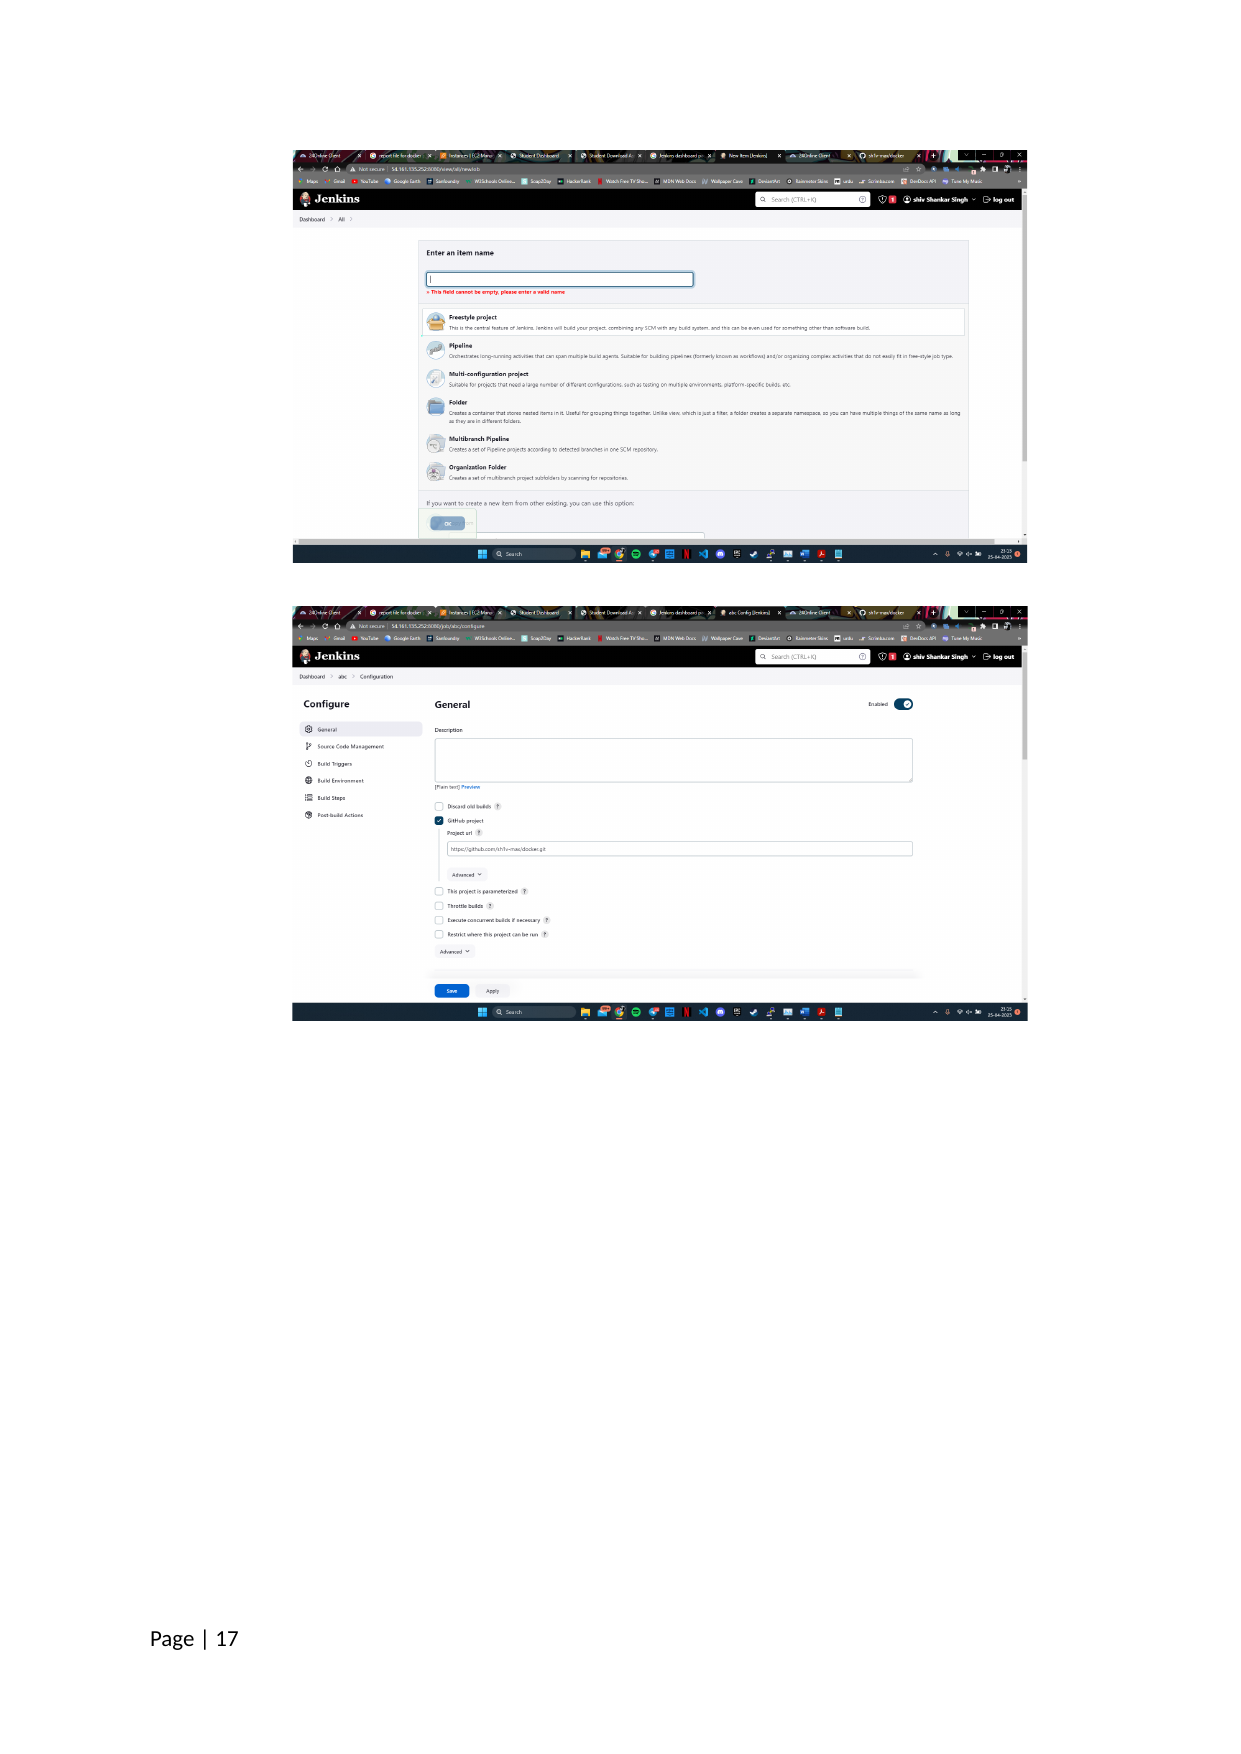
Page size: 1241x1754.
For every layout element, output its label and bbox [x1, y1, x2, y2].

picture [292, 150, 1028, 563]
picture [292, 606, 1028, 1021]
